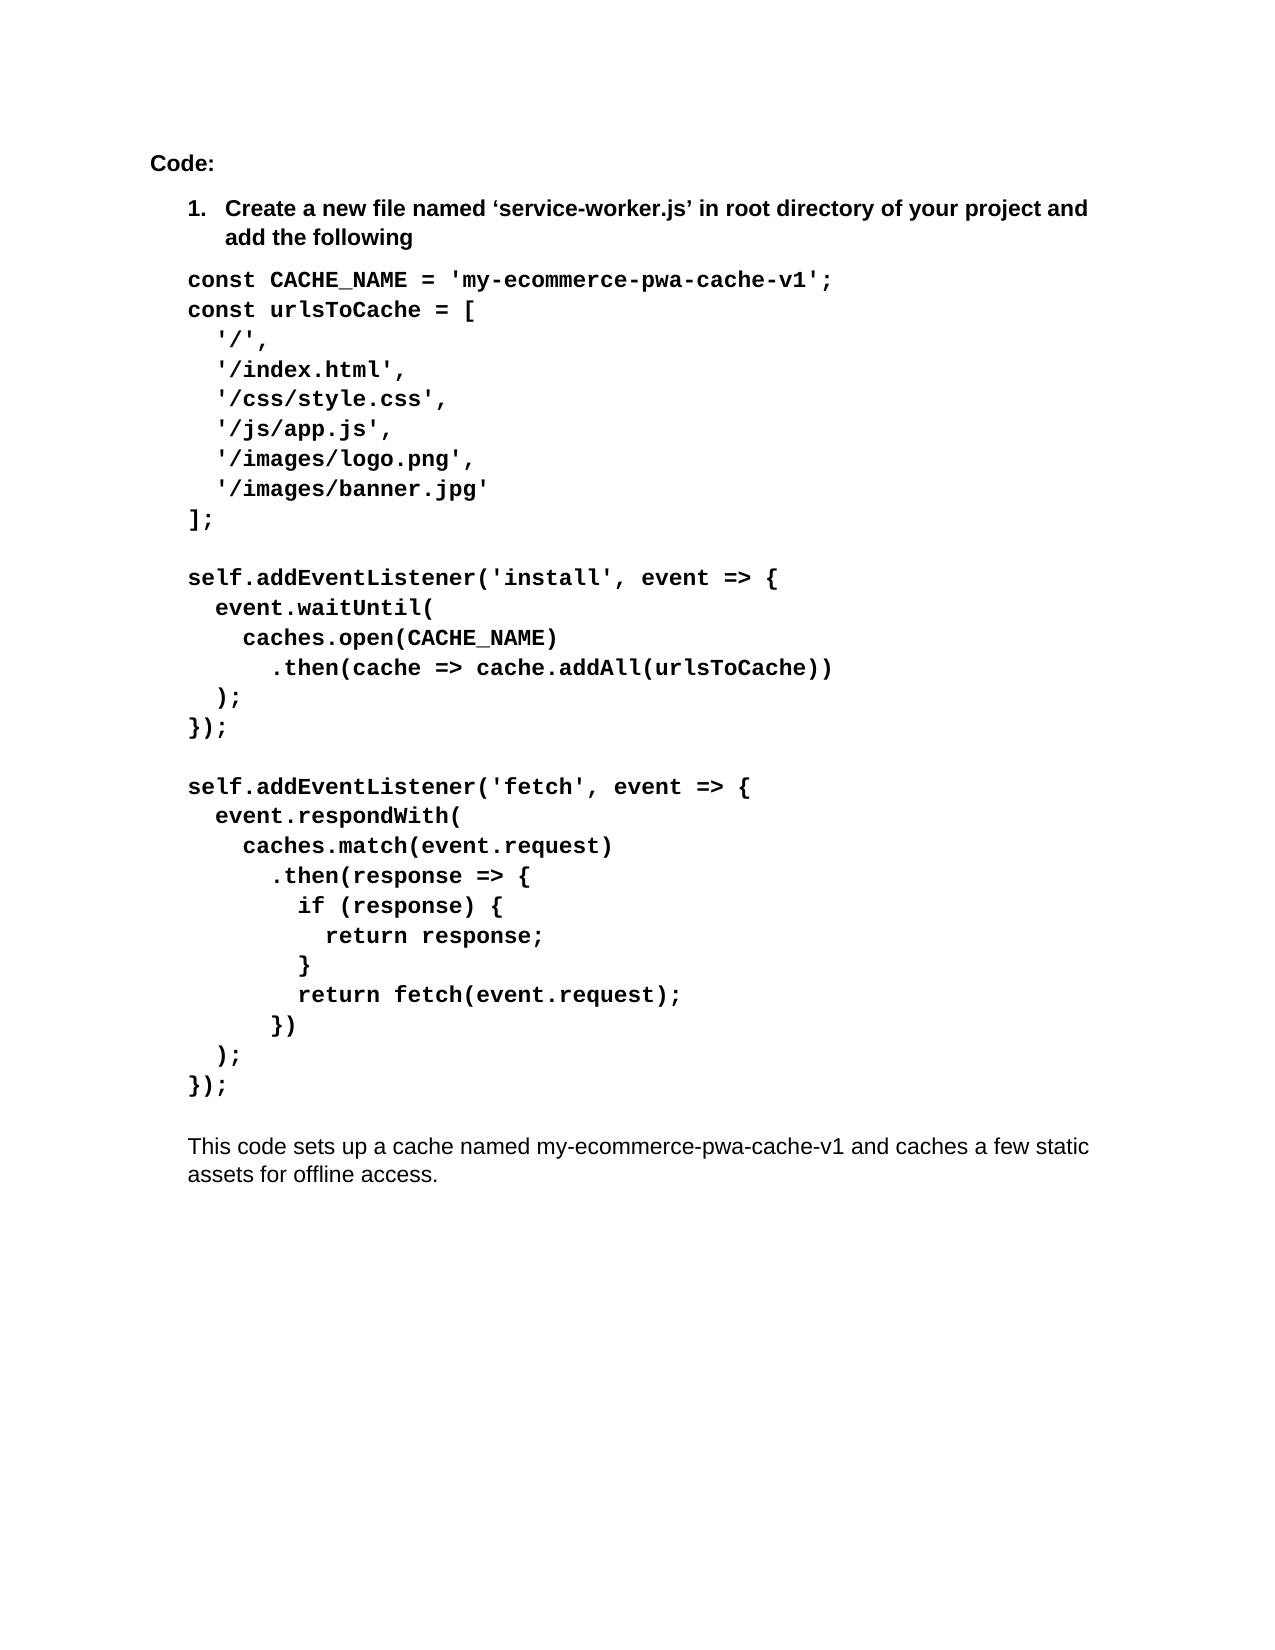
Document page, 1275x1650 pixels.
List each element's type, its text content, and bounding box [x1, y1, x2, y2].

text .then(response => { [187, 864, 1125, 890]
text event.respondWith( [187, 805, 1125, 831]
text const urlsToCache = [ [187, 298, 1125, 324]
text self.addEventListener('install', event => { [187, 567, 1125, 592]
text '/images/banner.jpg' [187, 477, 1125, 503]
text This code sets up a cache named my-ecommerce-pwa-cache-v1 and caches a few static assets for offline access. [187, 1133, 1125, 1187]
list Create a new file named ‘service-worker.js’ in root directory of your project and add the following [187, 195, 1125, 250]
text if (response) { [187, 894, 1125, 920]
text caches.match(event.request) [187, 835, 1125, 861]
text event.waitUntil( [187, 596, 1125, 622]
text self.addEventListener('fetch', event => { [187, 775, 1125, 801]
text }); [187, 716, 1125, 741]
text }); [187, 1073, 1125, 1099]
text const CACHE_NAME = 'my-ecommerce-pwa-cache-v1'; [187, 269, 1125, 294]
text '/', [187, 328, 1125, 354]
text caches.open(CACHE_NAME) [187, 626, 1125, 652]
text ); [187, 1043, 1125, 1069]
text Code: [150, 150, 1125, 176]
text ); [187, 686, 1125, 712]
text '/images/logo.png', [187, 447, 1125, 473]
text ]; [187, 507, 1125, 533]
text '/css/style.css', [187, 388, 1125, 414]
text } [187, 954, 1125, 980]
text .then(cache => cache.addAll(urlsToCache)) [187, 656, 1125, 682]
text '/js/app.js', [187, 418, 1125, 443]
text '/index.html', [187, 358, 1125, 384]
text return response; [187, 924, 1125, 950]
text }) [187, 1013, 1125, 1039]
text return fetch(event.request); [187, 984, 1125, 1009]
